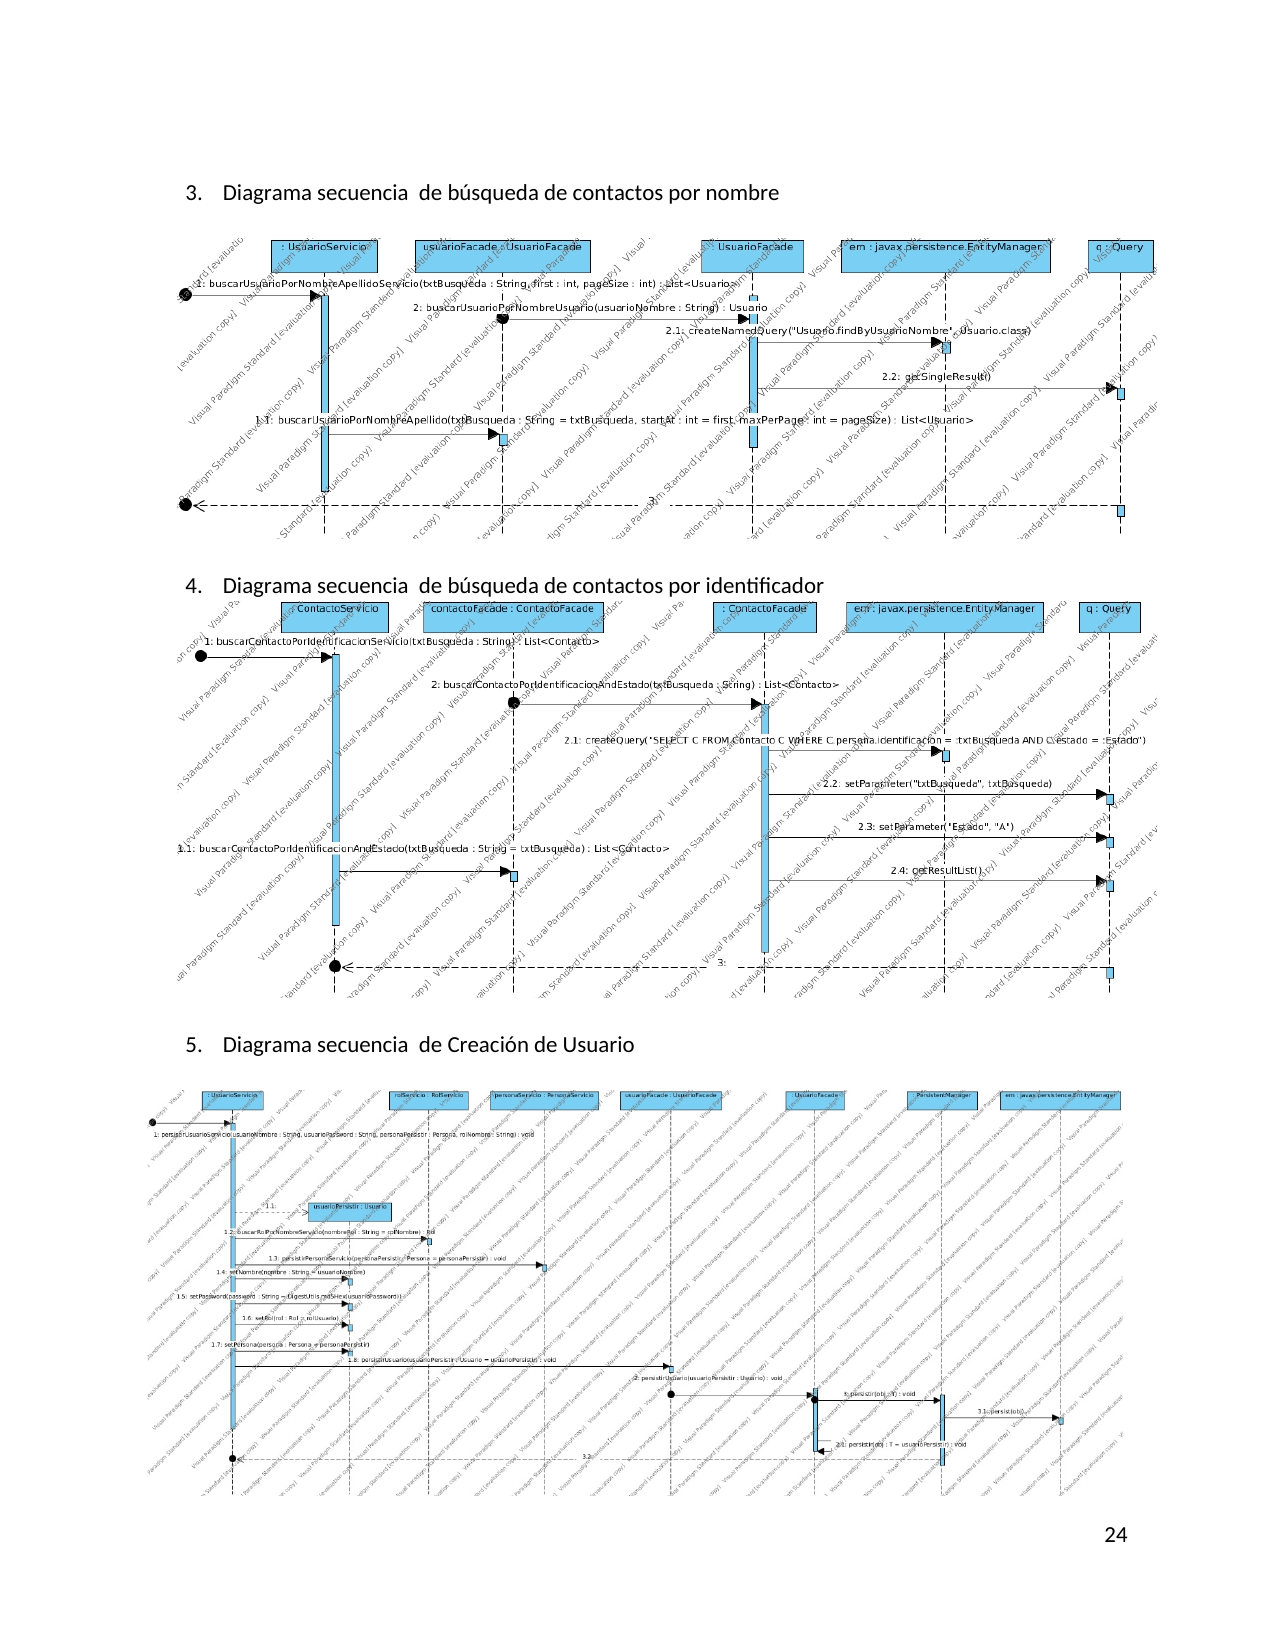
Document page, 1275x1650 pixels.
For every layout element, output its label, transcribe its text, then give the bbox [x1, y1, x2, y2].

picture [177, 601, 1158, 998]
picture [177, 238, 1157, 539]
list Diagrama secuencia de búsqueda de contactos por identificador [185, 571, 1127, 599]
list Diagrama secuencia de búsqueda de contactos por nombre [185, 178, 1127, 206]
list Diagrama secuencia de Creación de Usuario [185, 1030, 1127, 1058]
picture [147, 1090, 1123, 1496]
